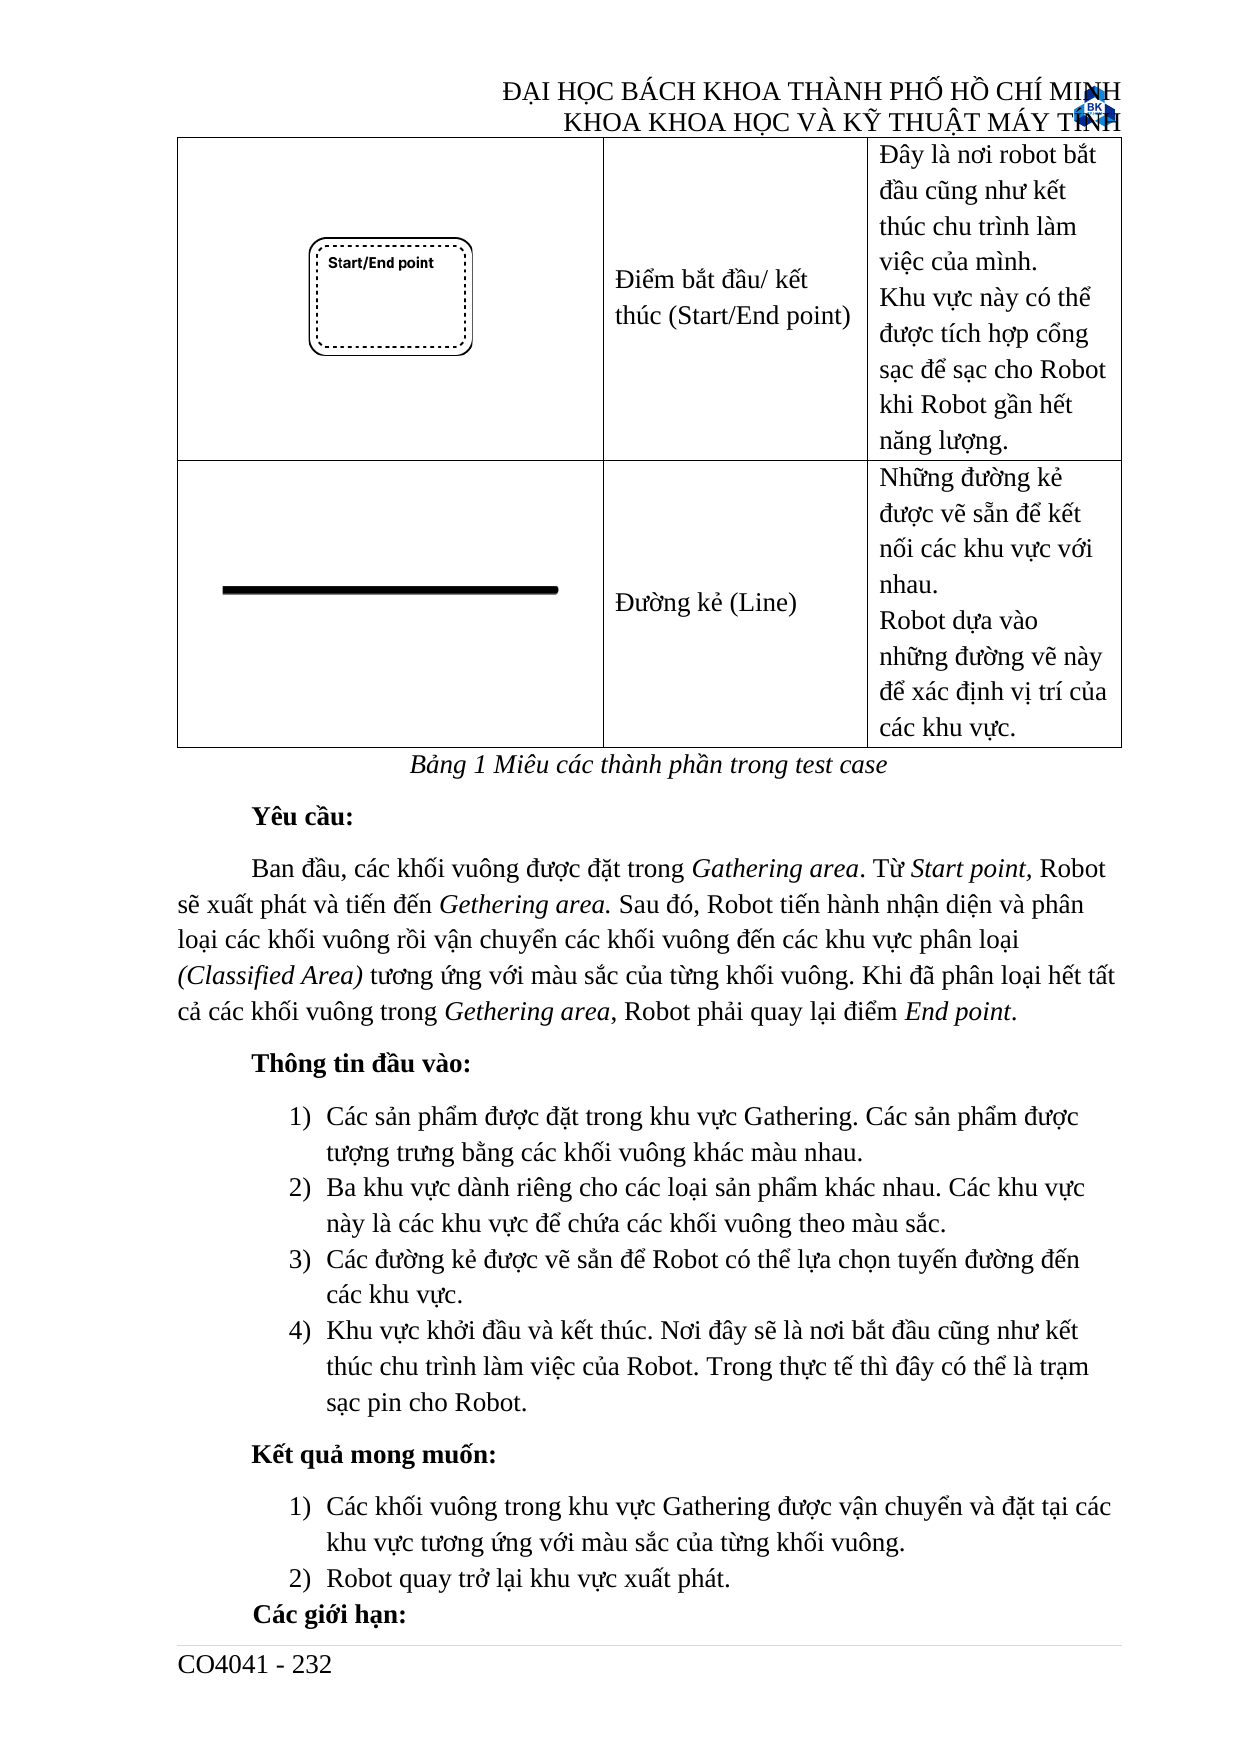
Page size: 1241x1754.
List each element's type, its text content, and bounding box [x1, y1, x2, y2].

picture [1067, 82, 1123, 133]
table_cell Điểm bắt đầu/ kết thúc (Start/End point) [604, 138, 867, 460]
picture [222, 586, 559, 595]
picture [308, 237, 473, 356]
list Các giới hạn: [252, 1598, 1122, 1629]
list Các đường kẻ được vẽ sẳn để Robot có thể lựa chọn tuyến đường đến các khu vực. [288, 1243, 1122, 1310]
list Ba khu vực dành riêng cho các loại sản phẩm khác nhau. Các khu vực này là các khu vực để chứa các khối vuông theo màu sắc. [288, 1171, 1122, 1238]
text Yêu cầu: [177, 800, 1122, 831]
list Các khối vuông trong khu vực Gathering được vận chuyển và đặt tại các khu vực tương ứng với màu sắc của từng khối vuông. [288, 1491, 1122, 1557]
text Thông tin đầu vào: [177, 1047, 1122, 1079]
picture [1088, 82, 1097, 94]
list Khu vực khởi đầu và kết thúc. Nơi đây sẽ là nơi bắt đầu cũng như kết thúc chu trình làm việc của Robot. Trong thực tế thì đây có thể là trạm sạc pin cho Robot. [288, 1314, 1122, 1417]
table_cell [178, 138, 603, 460]
list Robot quay trở lại khu vực xuất phát. [288, 1562, 1122, 1593]
text Ban đầu, các khối vuông được đặt trong Gathering area. Từ Start point, Robot sẽ xuất phát và tiến đến Gethering area. Sau đó, Robot tiến hành nhận diện và phân loại các khối vuông rồi vận chuyển các khối vuông đến các khu vực phân loại (Classified Area) tương ứng với màu sắc của từng khối vuông. Khi đã phân loại hết tất cả các khối vuông trong Gethering area, Robot phải quay lại điểm End point. [177, 852, 1122, 1026]
table_cell Những đường kẻ được vẽ sẵn để kết nối các khu vực với nhau. Robot dựa vào những đường vẽ này để xác định vị trí của các khu vực. [868, 461, 1121, 747]
table_cell Đường kẻ (Line) [604, 461, 867, 747]
list Các sản phẩm được đặt trong khu vực Gathering. Các sản phẩm được tượng trưng bằng các khối vuông khác màu nhau. [288, 1100, 1122, 1167]
table_cell [178, 461, 603, 747]
table_cell Đây là nơi robot bắt đầu cũng như kết thúc chu trình làm việc của mình. Khu vực này có thể được tích hợp cổng sạc để sạc cho Robot khi Robot gần hết năng lượng. [868, 138, 1121, 460]
text Kết quả mong muốn: [177, 1438, 1122, 1469]
text Bảng 1 Miêu các thành phần trong test case [177, 748, 1122, 779]
picture [1107, 82, 1115, 90]
